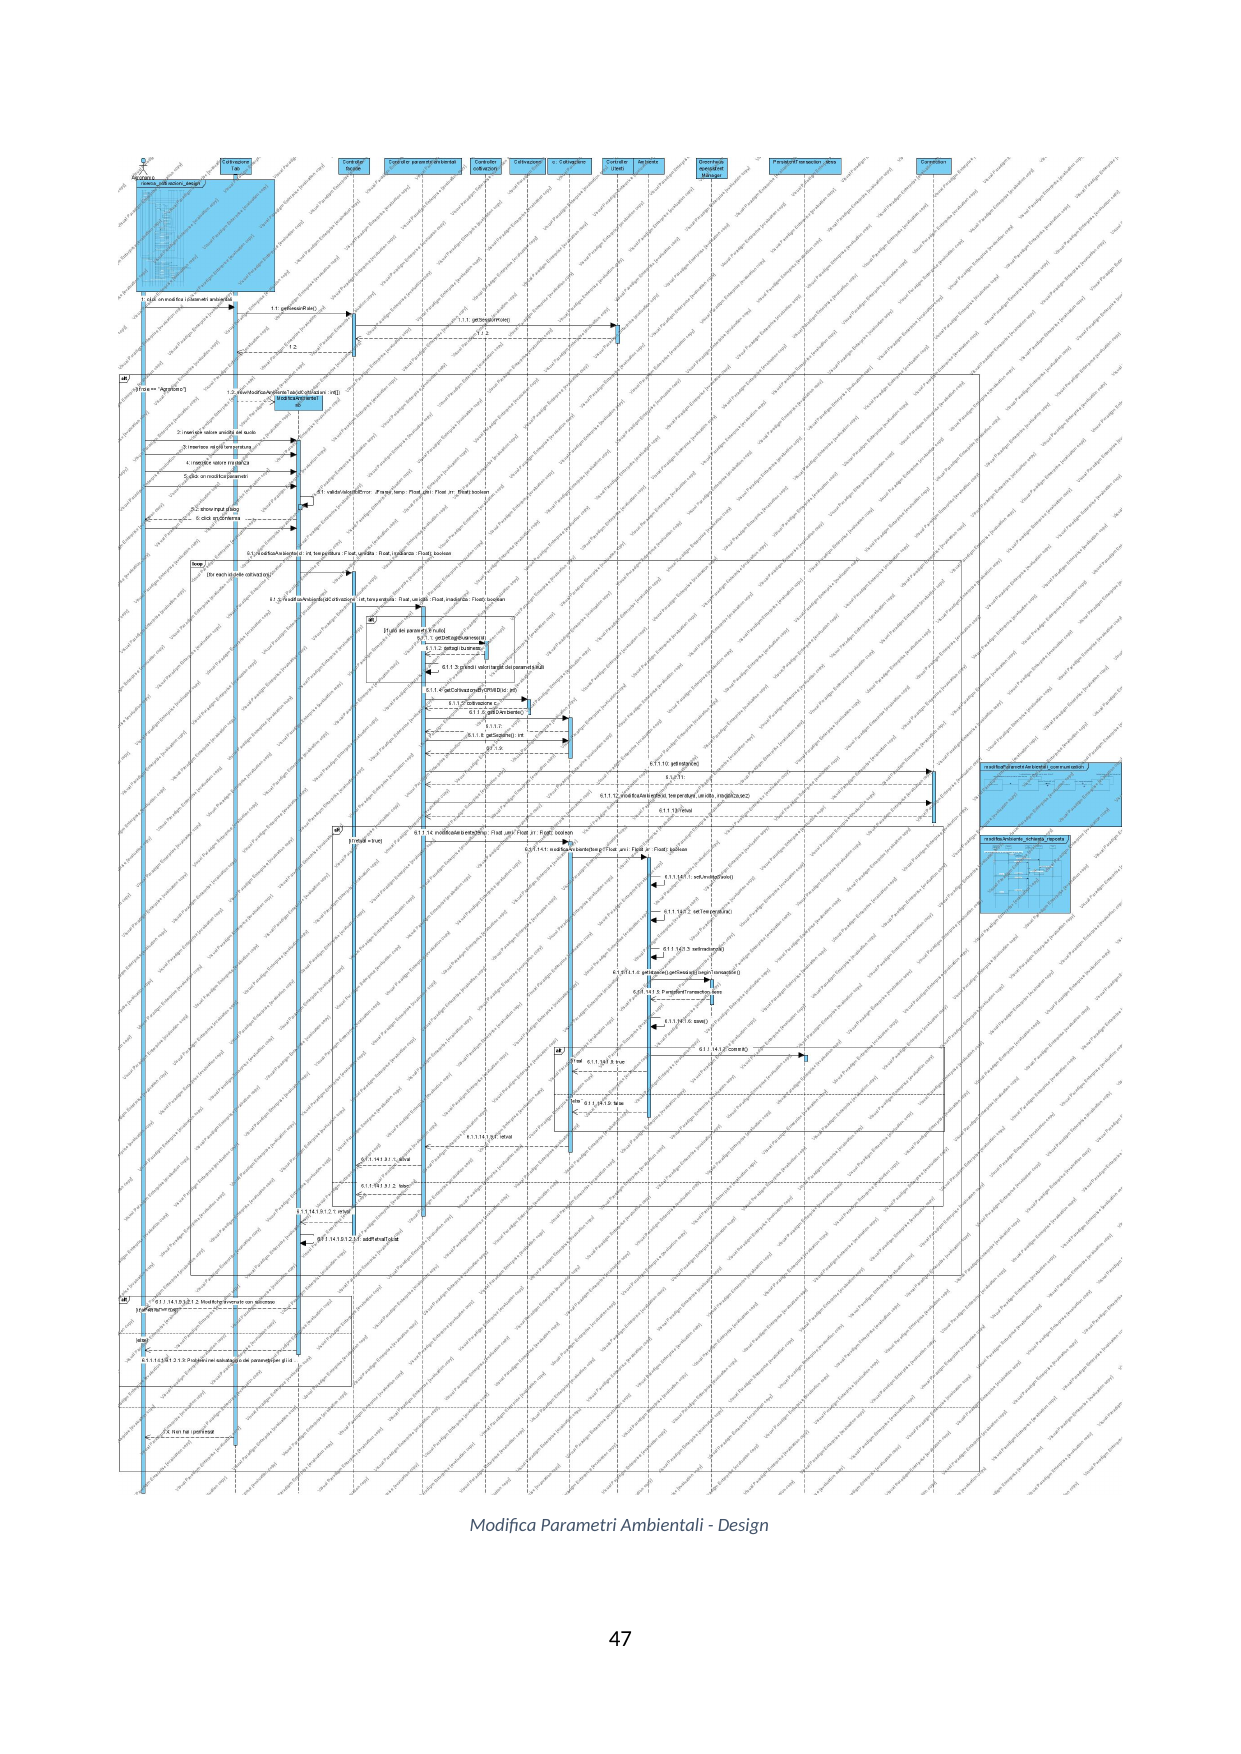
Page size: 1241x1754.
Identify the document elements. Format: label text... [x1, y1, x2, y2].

text Modifica Parametri Ambientali - Design [118, 1513, 1122, 1536]
picture [118, 157, 1123, 1495]
